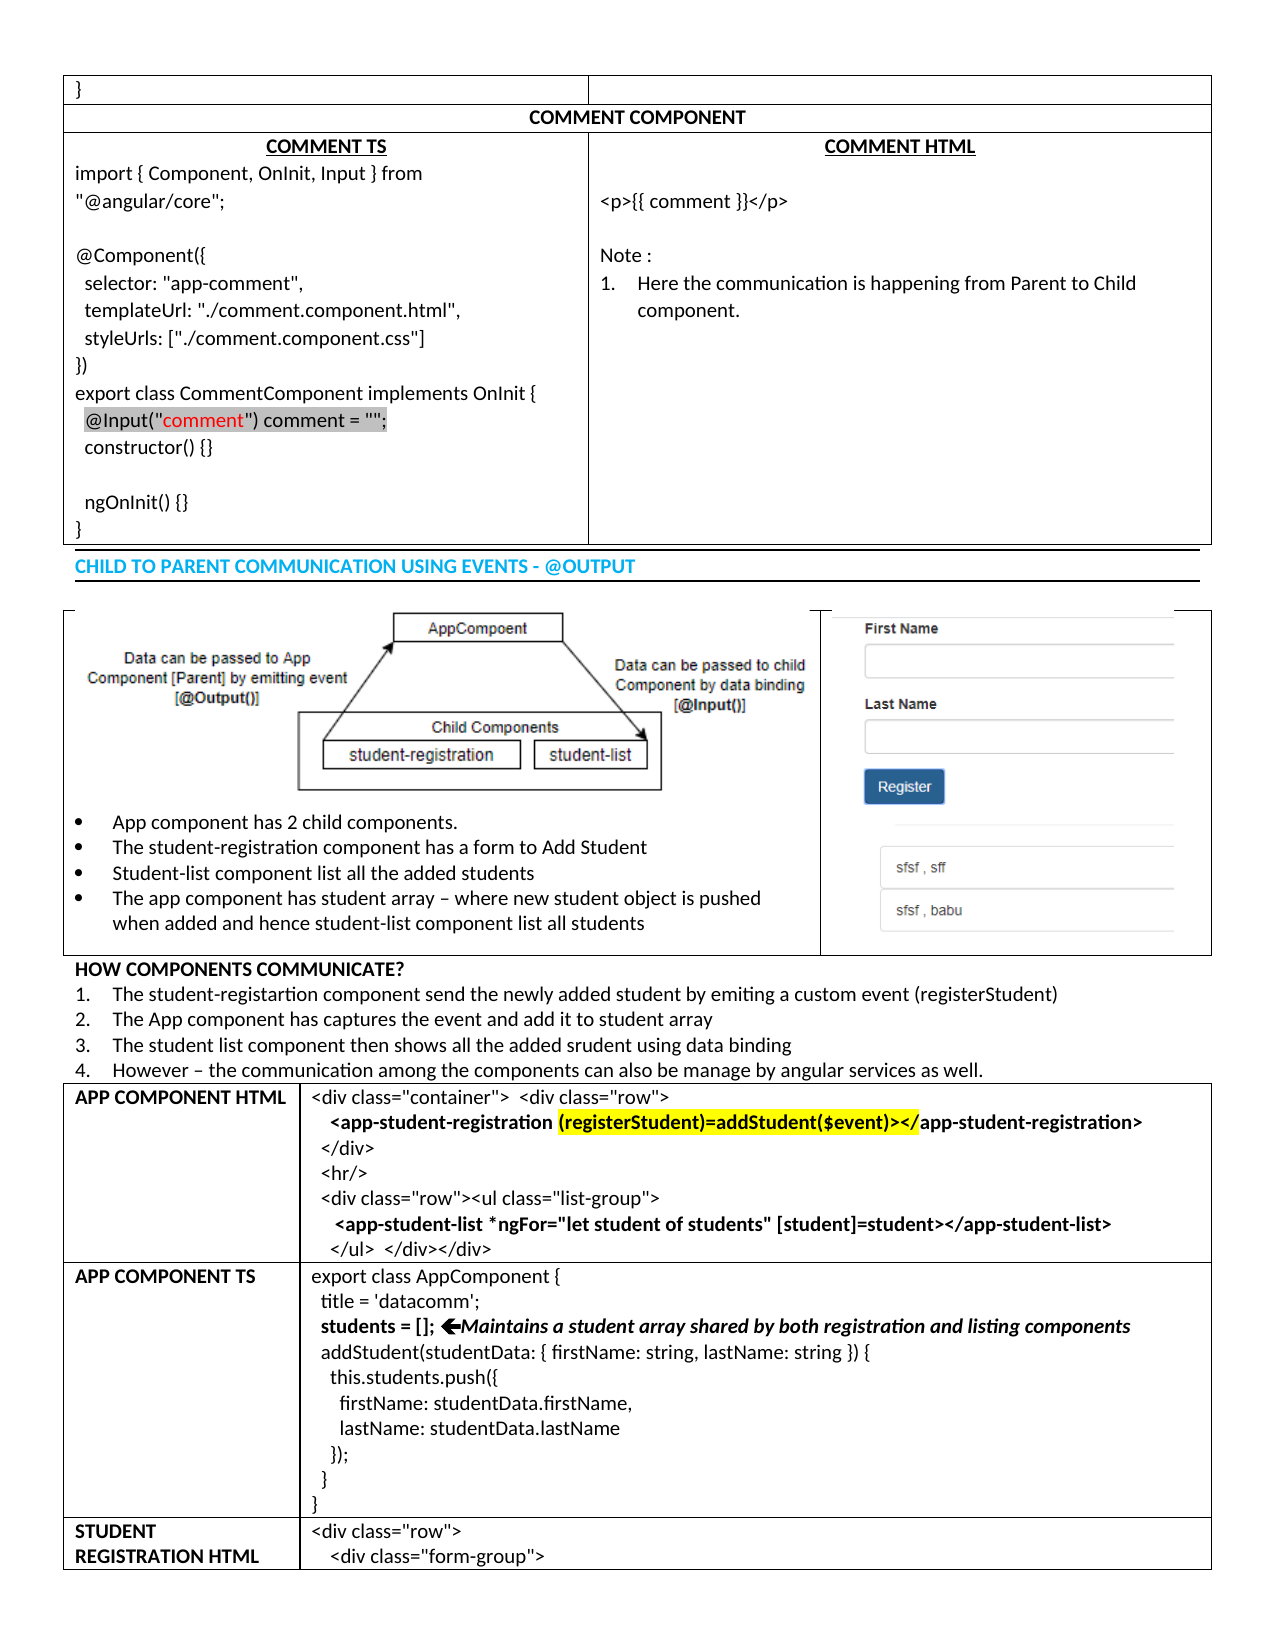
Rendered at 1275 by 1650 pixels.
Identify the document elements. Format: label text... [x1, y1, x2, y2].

list However – the communication among the components can also be manage by angular services as well. [75, 1057, 1200, 1083]
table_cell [64, 76, 588, 103]
table_header APP COMPONENT HTML [64, 1084, 299, 1262]
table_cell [64, 1518, 299, 1569]
table_cell COMMENT COMPONENT [64, 105, 1211, 132]
list The student list component then shows all the added srudent using data binding [75, 1032, 1200, 1057]
picture [75, 610, 810, 795]
table_cell COMMENT TS import { Component, OnInit, Input } from "@angular/core"; @Component({ selector: "app-comment", templateUrl: "./comment.component.html", styleUrls: ["./comment.component.css"] }) export class CommentComponent implements OnInit { @Input("comment") comment = ""; constructor() {} ngOnInit() {} } [64, 133, 588, 544]
picture [832, 610, 1175, 949]
list The App component has captures the event and add it to student array [75, 1007, 1200, 1032]
table_cell APP COMPONENT TS [64, 1263, 299, 1517]
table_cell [301, 1518, 1211, 1569]
subtitle CHILD TO PARENT COMMUNICATION USING EVENTS - @Output [75, 551, 1200, 580]
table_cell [589, 76, 1211, 103]
list The student-registartion component send the newly added student by emiting a custom event (registerStudent) [75, 981, 1200, 1007]
table_header <div class="container"> <div class="row"> <app-student-registration (registerStudent)=addStudent($event)></app-student-registration> </div> <hr/> <div class="row"><ul class="list-group"> <app-student-list *ngFor="let student of students" [student]=student></app-student-list> </ul> </div></div> [301, 1084, 1211, 1262]
table_header [821, 611, 1211, 955]
table_cell COMMENT HTML <p>{{ comment }}</p> Note : Here the communication is happening from Parent to Child component. [589, 133, 1211, 544]
table_header App component has 2 child components. The student-registration component has a form to Add Student Student-list component list all the added students The app component has student array – where new student object is pushed when added and hence student-list component list all students [64, 611, 820, 955]
table_cell export class AppComponent { title = 'datacomm'; students = []; Maintains a student array shared by both registration and listing components addStudent(studentData: { firstName: string, lastName: string }) { this.students.push({ firstName: studentData.firstName, lastName: studentData.lastName }); } } [301, 1263, 1211, 1517]
text HOW COMPONENTS COMMUNICATE? [75, 956, 1200, 981]
